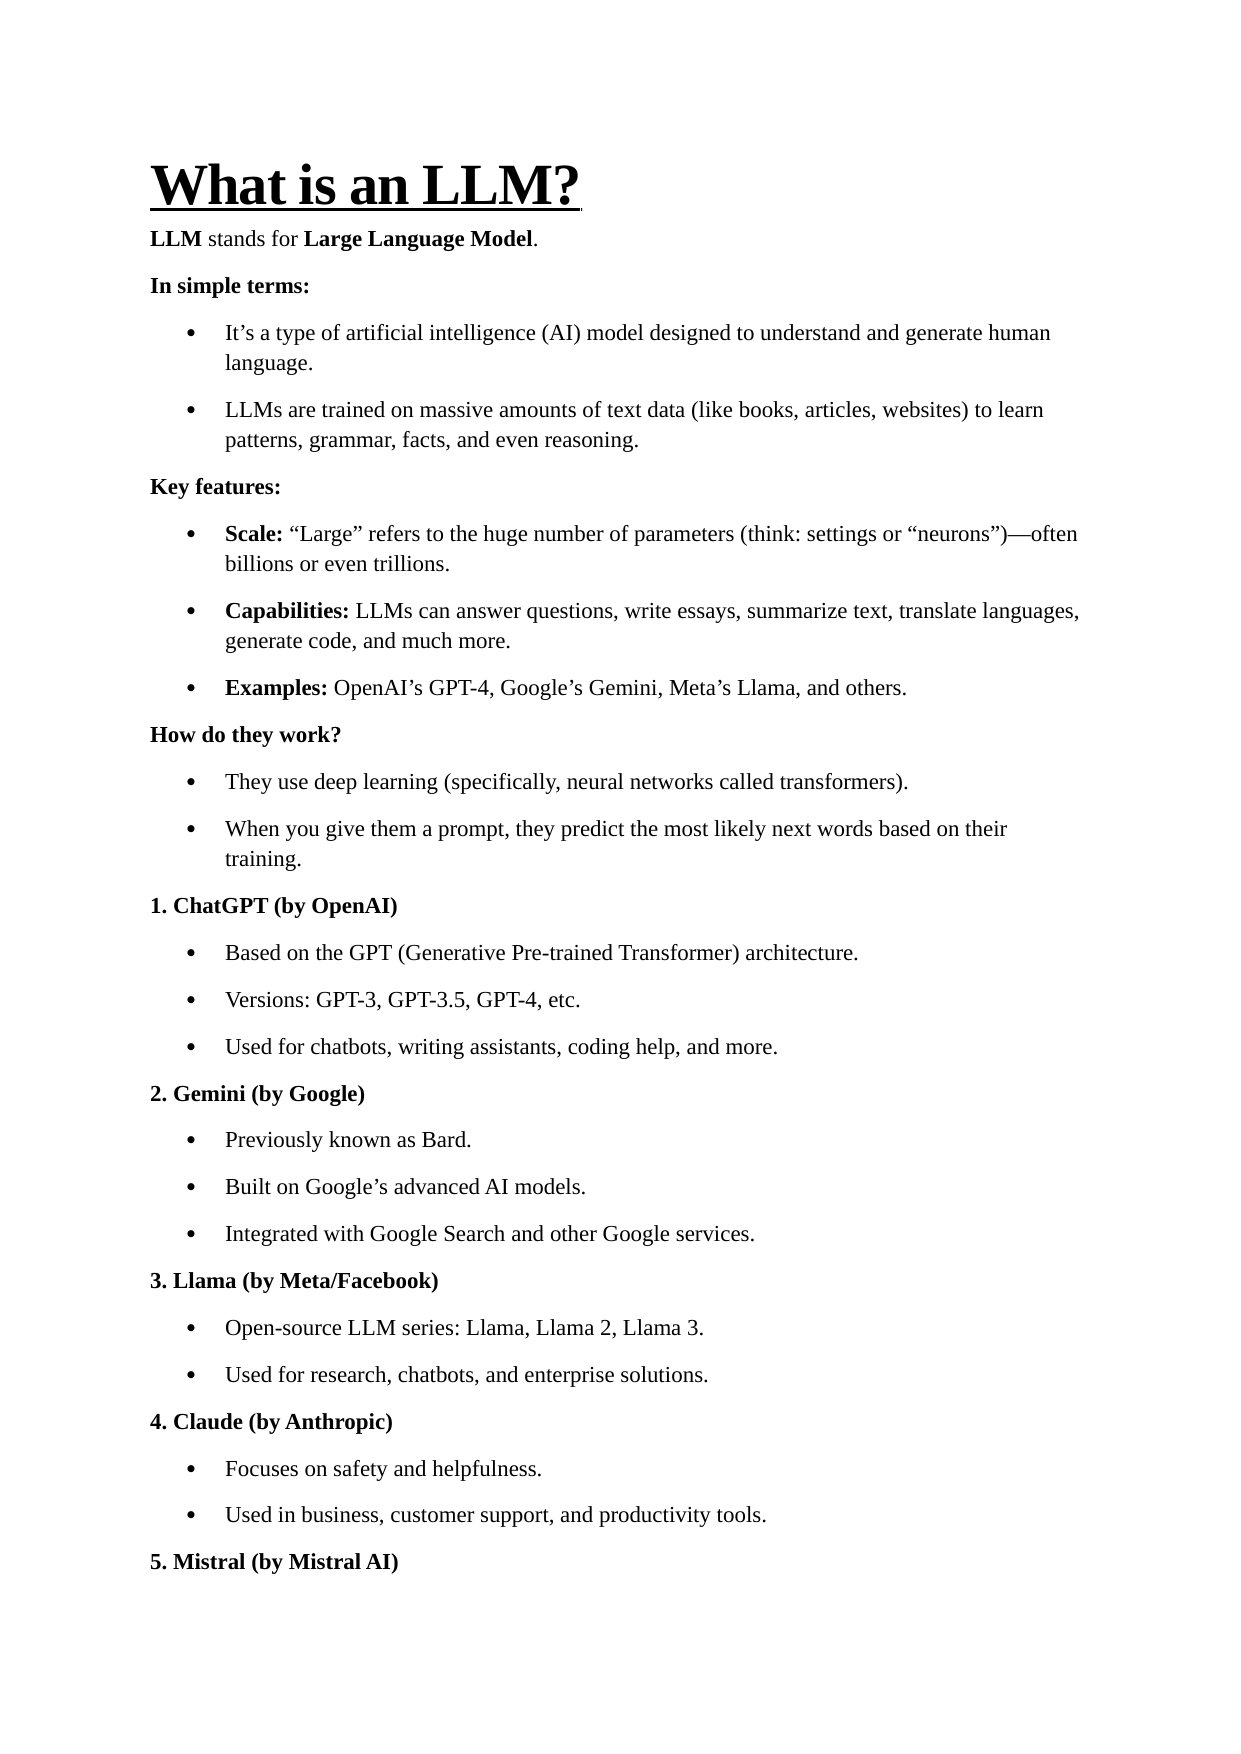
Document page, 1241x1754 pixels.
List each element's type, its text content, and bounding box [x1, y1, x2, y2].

text 4. Claude (by Anthropic) [150, 1408, 1090, 1434]
text Key features: [150, 473, 1090, 500]
list When you give them a prompt, they predict the most likely next words based on their training. [187, 815, 1090, 872]
title What is an LLM? [150, 150, 1090, 217]
list It’s a type of artificial intelligence (AI) model designed to understand and generate human language. [187, 319, 1090, 376]
text 2. Gemini (by Google) [150, 1079, 1090, 1106]
list They use deep learning (specifically, neural networks called transformers). [187, 768, 1090, 794]
list Examples: OpenAI’s GPT-4, Google’s Gemini, Meta’s Llama, and others. [187, 674, 1090, 701]
text In simple terms: [150, 272, 1090, 299]
list Used for chatbots, writing assistants, coding help, and more. [187, 1033, 1090, 1059]
text LLM stands for Large Language Model. [150, 225, 1090, 252]
text 3. Llama (by Meta/Facebook) [150, 1267, 1090, 1293]
list Based on the GPT (Generative Pre-trained Transformer) architecture. [187, 939, 1090, 965]
list Integrated with Google Search and other Google services. [187, 1220, 1090, 1247]
list Open-source LLM series: Llama, Llama 2, Llama 3. [187, 1314, 1090, 1340]
list Versions: GPT-3, GPT-3.5, GPT-4, etc. [187, 986, 1090, 1012]
text 5. Mistral (by Mistral AI) [150, 1548, 1090, 1575]
list Previously known as Bard. [187, 1126, 1090, 1153]
list Used for research, chatbots, and enterprise solutions. [187, 1361, 1090, 1387]
list LLMs are trained on massive amounts of text data (like books, articles, websites) to learn patterns, grammar, facts, and even reasoning. [187, 396, 1090, 453]
list Scale: “Large” refers to the huge number of parameters (think: settings or “neurons”)—often billions or even trillions. [187, 520, 1090, 577]
list Capabilities: LLMs can answer questions, write essays, summarize text, translate languages, generate code, and much more. [187, 597, 1090, 654]
list Focuses on safety and helpfulness. [187, 1454, 1090, 1481]
list Built on Google’s advanced AI models. [187, 1173, 1090, 1200]
text 1. ChatGPT (by OpenAI) [150, 892, 1090, 918]
text How do they work? [150, 721, 1090, 748]
list Used in business, customer support, and productivity tools. [187, 1501, 1090, 1528]
